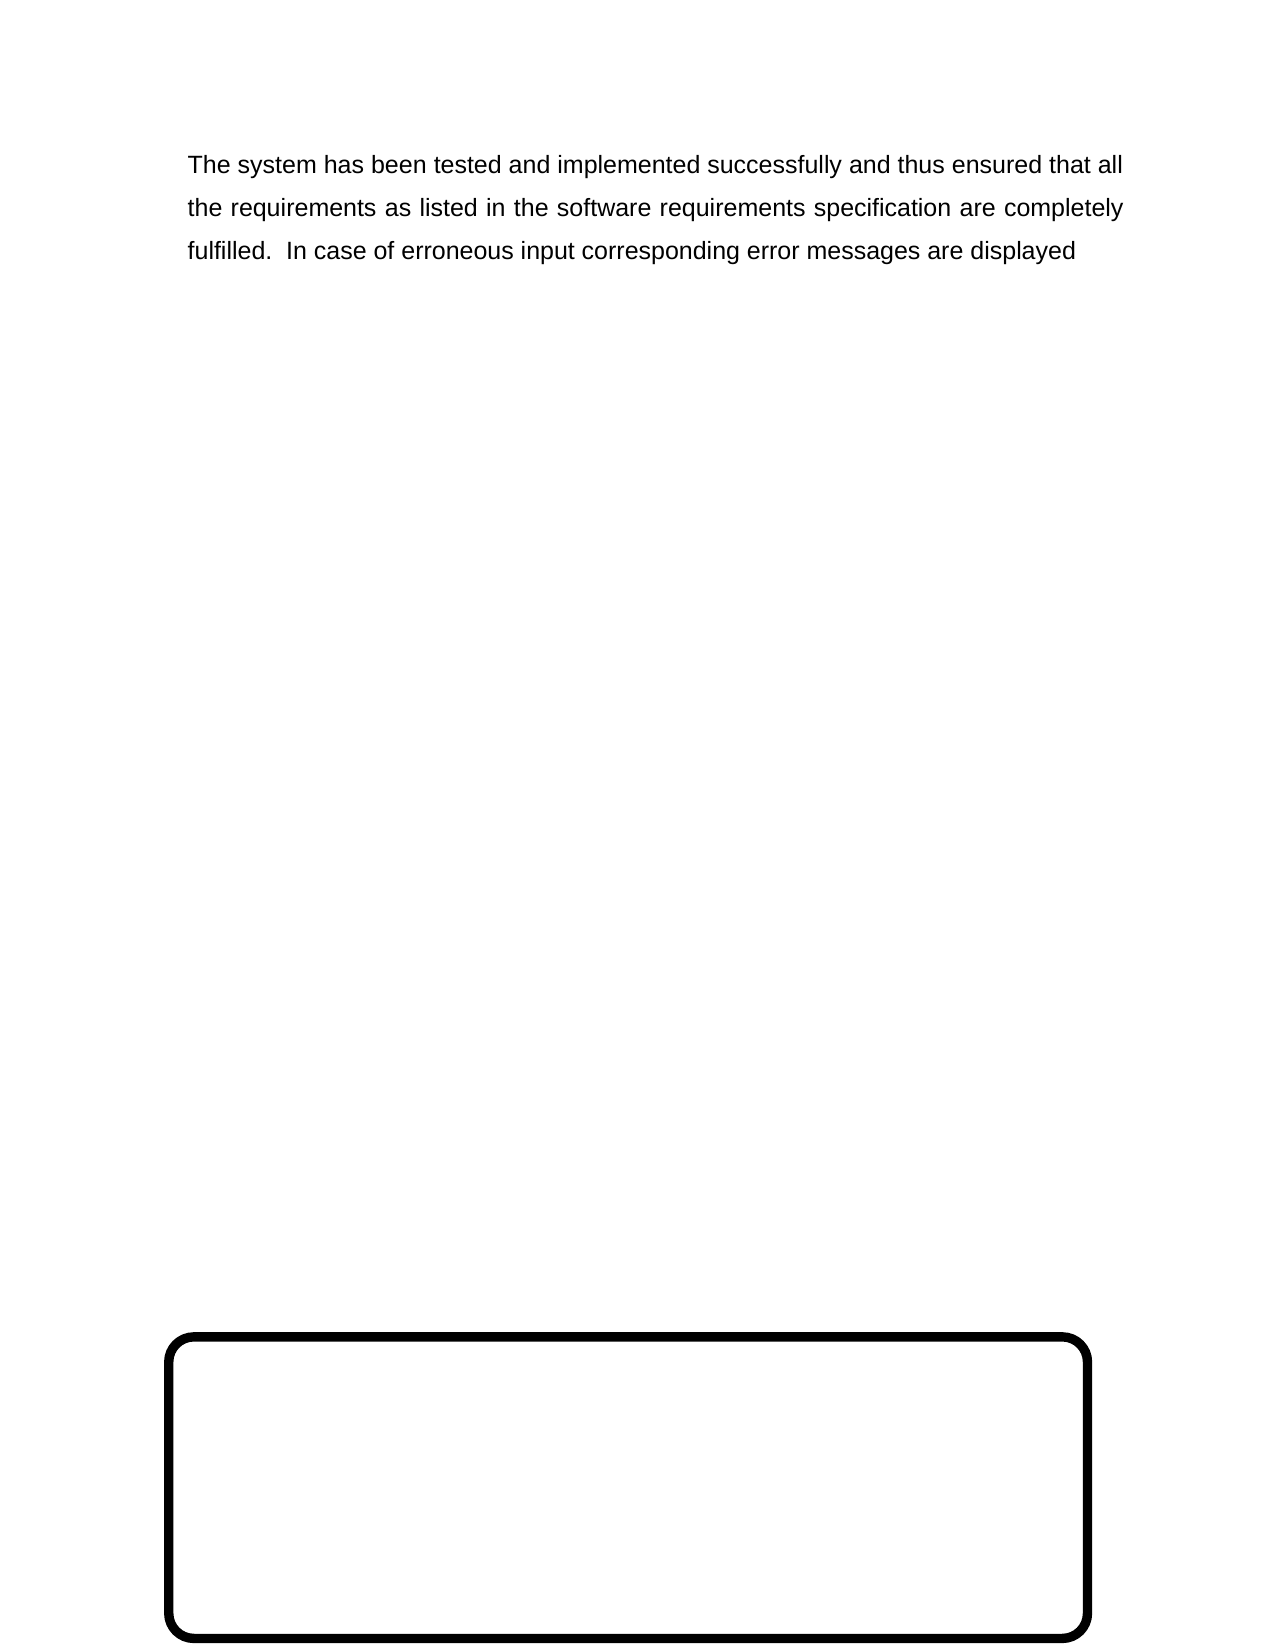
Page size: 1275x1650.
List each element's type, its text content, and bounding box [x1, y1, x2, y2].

text The system has been tested and implemented successfully and thus ensured that all the requirements as listed in the software requirements specification are completely fulfilled. In case of erroneous input corresponding error messages are displayed [187, 150, 1125, 265]
